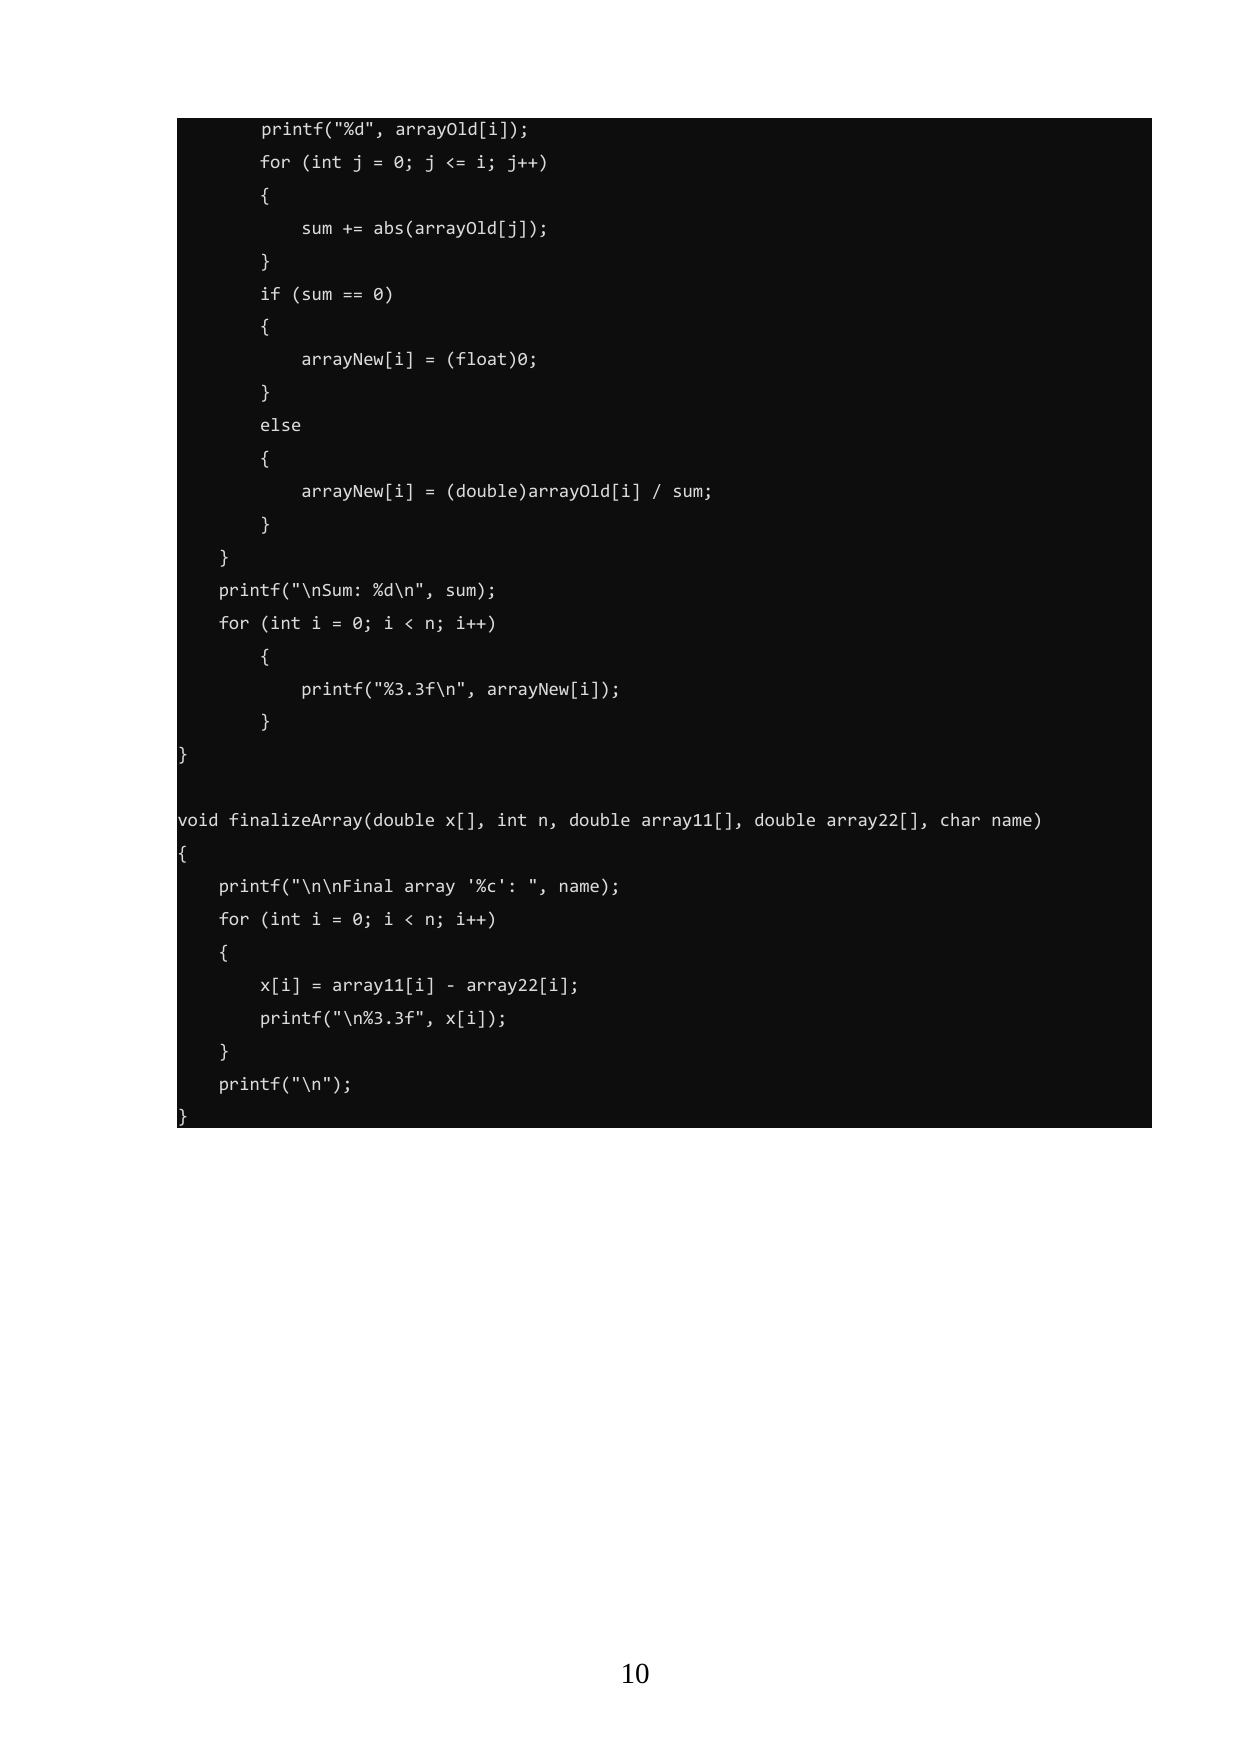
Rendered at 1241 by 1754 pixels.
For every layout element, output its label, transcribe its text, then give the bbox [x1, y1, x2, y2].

text sum += abs(arrayOld[j]); [177, 217, 1152, 239]
text printf("\nSum: %d\n", sum); [177, 579, 1152, 601]
text { [177, 316, 1152, 338]
text else [177, 414, 1152, 436]
text { [177, 941, 1152, 963]
text { [177, 184, 1152, 206]
text } [177, 381, 1152, 403]
text for (int i = 0; i < n; i++) [177, 908, 1152, 930]
text void finalizeArray(double x[], int n, double array11[], double array22[], char name) [177, 809, 1152, 831]
text printf("\n%3.3f", x[i]); [177, 1007, 1152, 1029]
text for (int j = 0; j <= i; j++) [177, 151, 1152, 173]
text printf("%d", arrayOld[i]); [177, 118, 1152, 140]
text } [177, 546, 1152, 568]
text printf("%3.3f\n", arrayNew[i]); [177, 678, 1152, 700]
text } [177, 743, 1152, 766]
text { [177, 447, 1152, 469]
text x[i] = array11[i] - array22[i]; [177, 974, 1152, 996]
text } [177, 1040, 1152, 1062]
text } [177, 513, 1152, 535]
text { [177, 645, 1152, 667]
text } [177, 711, 1152, 733]
text } [177, 1106, 1152, 1128]
text { [177, 842, 1152, 864]
text printf("\n\nFinal array '%c': ", name); [177, 875, 1152, 897]
text if (sum == 0) [177, 283, 1152, 305]
text for (int i = 0; i < n; i++) [177, 612, 1152, 634]
text } [177, 250, 1152, 272]
text arrayNew[i] = (float)0; [177, 348, 1152, 371]
text arrayNew[i] = (double)arrayOld[i] / sum; [177, 480, 1152, 502]
text printf("\n"); [177, 1073, 1152, 1095]
